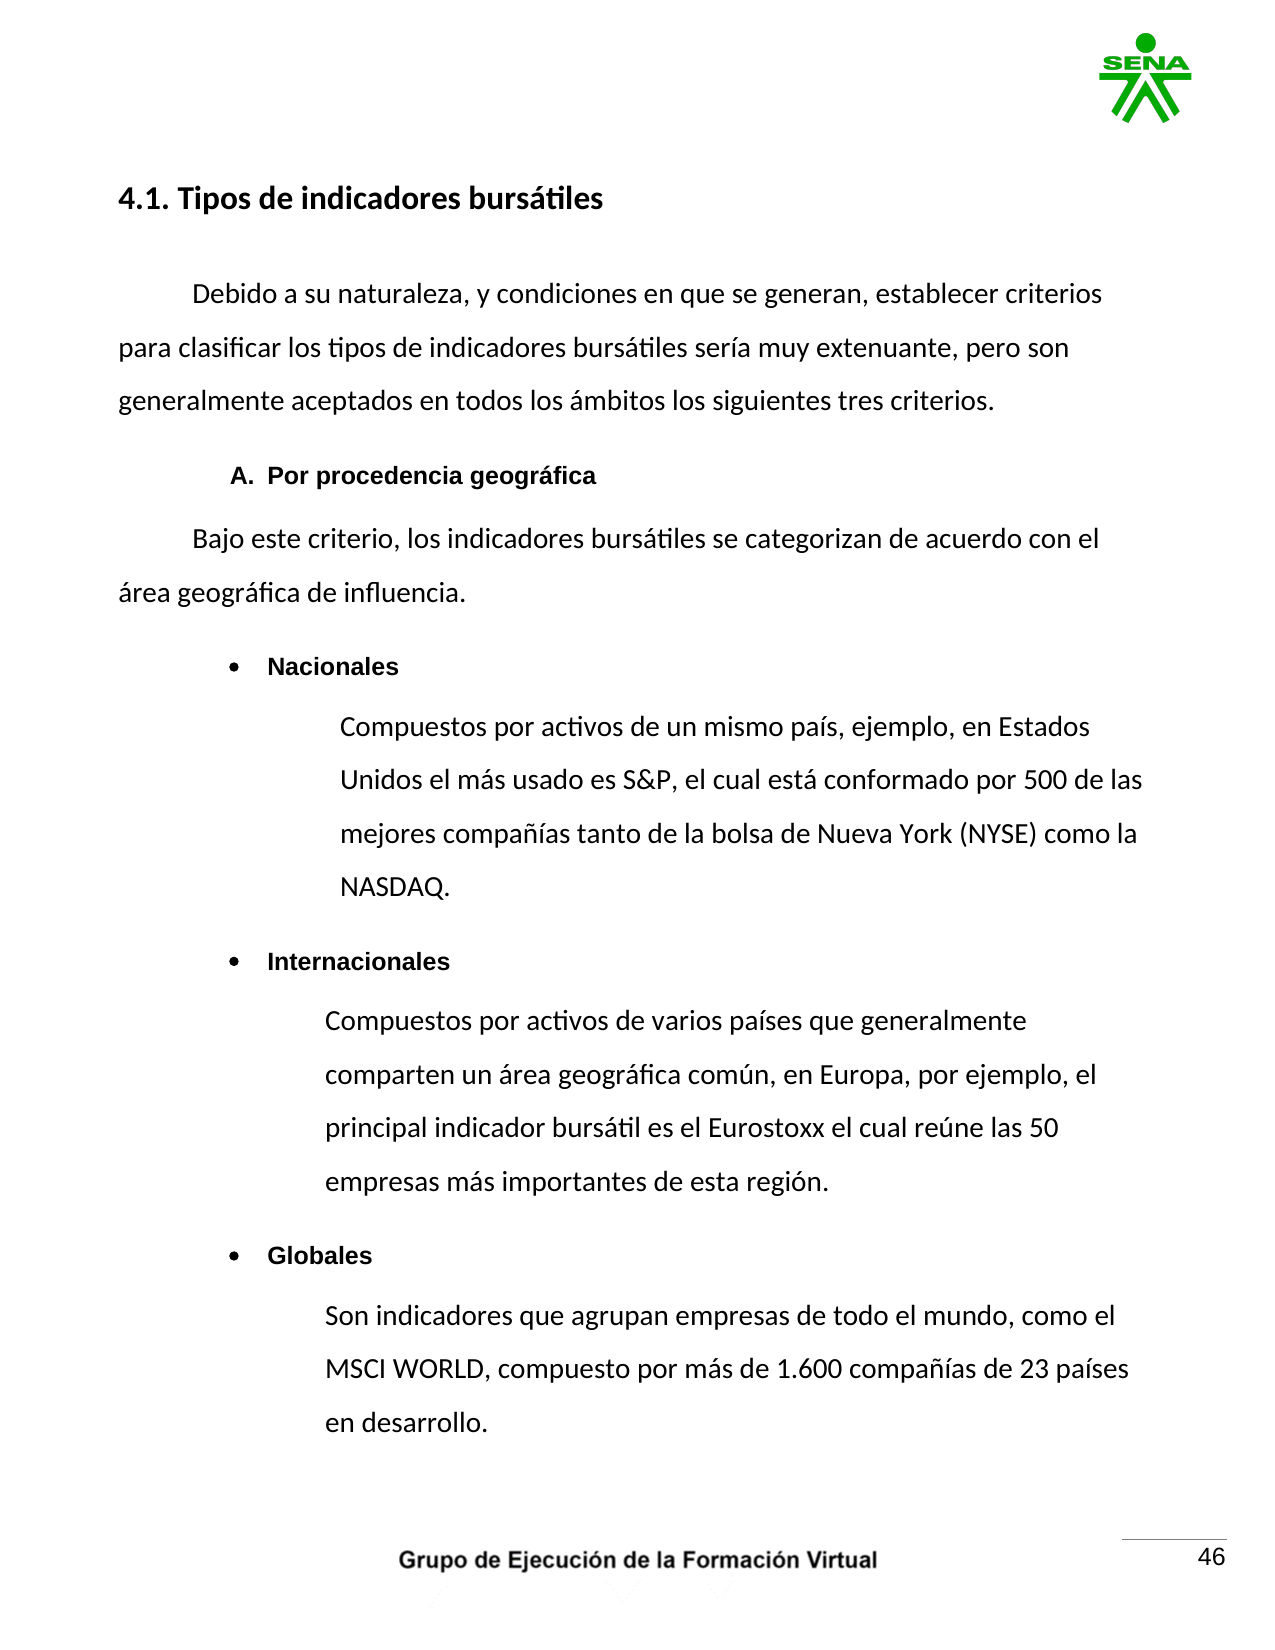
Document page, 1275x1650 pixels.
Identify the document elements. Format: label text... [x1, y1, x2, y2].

picture [0, 1500, 1275, 1611]
text Compuestos por activos de varios países que generalmente comparten un área geográfica común, en Europa, por ejemplo, el principal indicador bursátil es el Eurostoxx el cual reúne las 50 empresas más importantes de esta región. [325, 1002, 1157, 1198]
text Bajo este criterio, los indicadores bursátiles se categorizan de acuerdo con el área geográfica de influencia. [118, 520, 1157, 609]
text Debido a su naturaleza, y condiciones en que se generan, establecer criterios para clasificar los tipos de indicadores bursátiles sería muy extenuante, pero son generalmente aceptados en todos los ámbitos los siguientes tres criterios. [118, 275, 1157, 418]
picture [1099, 33, 1192, 123]
list Globales [229, 1241, 1157, 1270]
text Compuestos por activos de un mismo país, ejemplo, en Estados Unidos el más usado es S&P, el cual está conformado por 500 de las mejores compañías tanto de la bolsa de Nueva York (NYSE) como la NASDAQ. [340, 708, 1157, 904]
list Por procedencia geográfica [229, 461, 1157, 489]
subtitle Tipos de indicadores bursátiles [118, 177, 1157, 218]
list Internacionales [229, 947, 1157, 976]
list Nacionales [229, 652, 1157, 681]
text Son indicadores que agrupan empresas de todo el mundo, como el MSCI WORLD, compuesto por más de 1.600 compañías de 23 países en desarrollo. [325, 1297, 1157, 1439]
